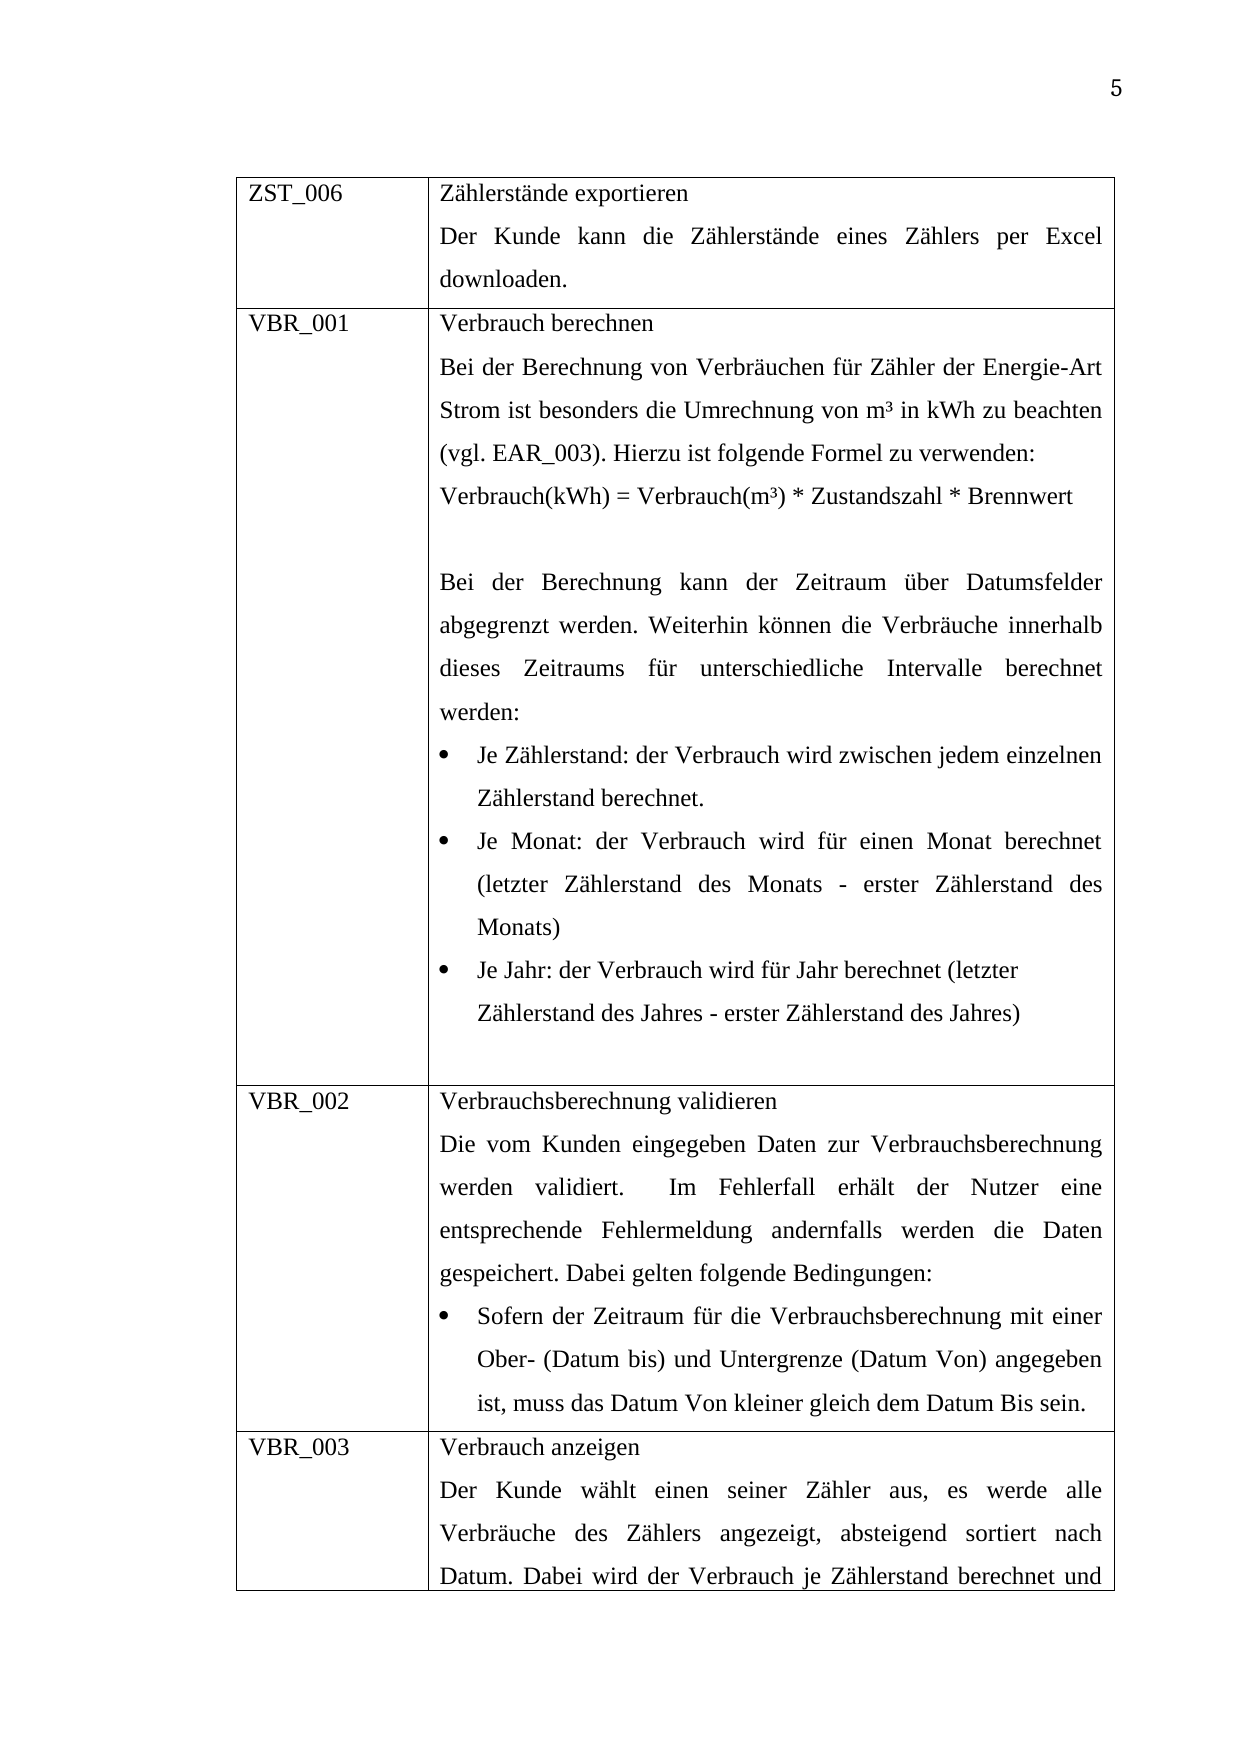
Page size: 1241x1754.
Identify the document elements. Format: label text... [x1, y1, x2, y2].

table_cell Zählerstände exportieren Der Kunde kann die Zählerstände eines Zählers per Excel downloaden. [429, 178, 1114, 307]
table_cell VBR_003 [237, 1432, 428, 1590]
table_cell VBR_001 [237, 309, 428, 1085]
table_cell ZST_006 [237, 178, 428, 307]
table_cell Verbrauch berechnen Bei der Berechnung von Verbräuchen für Zähler der Energie-Art Strom ist besonders die Umrechnung von m³ in kWh zu beachten (vgl. EAR_003). Hierzu ist folgende Formel zu verwenden: Verbrauch(kWh) = Verbrauch(m³) * Zustandszahl * Brennwert Bei der Berechnung kann der Zeitraum über Datumsfelder abgegrenzt werden. Weiterhin können die Verbräuche innerhalb dieses Zeitraums für unterschiedliche Intervalle berechnet werden: Je Zählerstand: der Verbrauch wird zwischen jedem einzelnen Zählerstand berechnet. Je Monat: der Verbrauch wird für einen Monat berechnet (letzter Zählerstand des Monats - erster Zählerstand des Monats) Je Jahr: der Verbrauch wird für Jahr berechnet (letzter Zählerstand des Jahres - erster Zählerstand des Jahres) [429, 309, 1114, 1085]
table_cell VBR_002 [237, 1086, 428, 1431]
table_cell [429, 1432, 1114, 1590]
table_cell Verbrauchsberechnung validieren Die vom Kunden eingegeben Daten zur Verbrauchsberechnung werden validiert. Im Fehlerfall erhält der Nutzer eine entsprechende Fehlermeldung andernfalls werden die Daten gespeichert. Dabei gelten folgende Bedingungen: Sofern der Zeitraum für die Verbrauchsberechnung mit einer Ober- (Datum bis) und Untergrenze (Datum Von) angegeben ist, muss das Datum Von kleiner gleich dem Datum Bis sein. [429, 1086, 1114, 1431]
